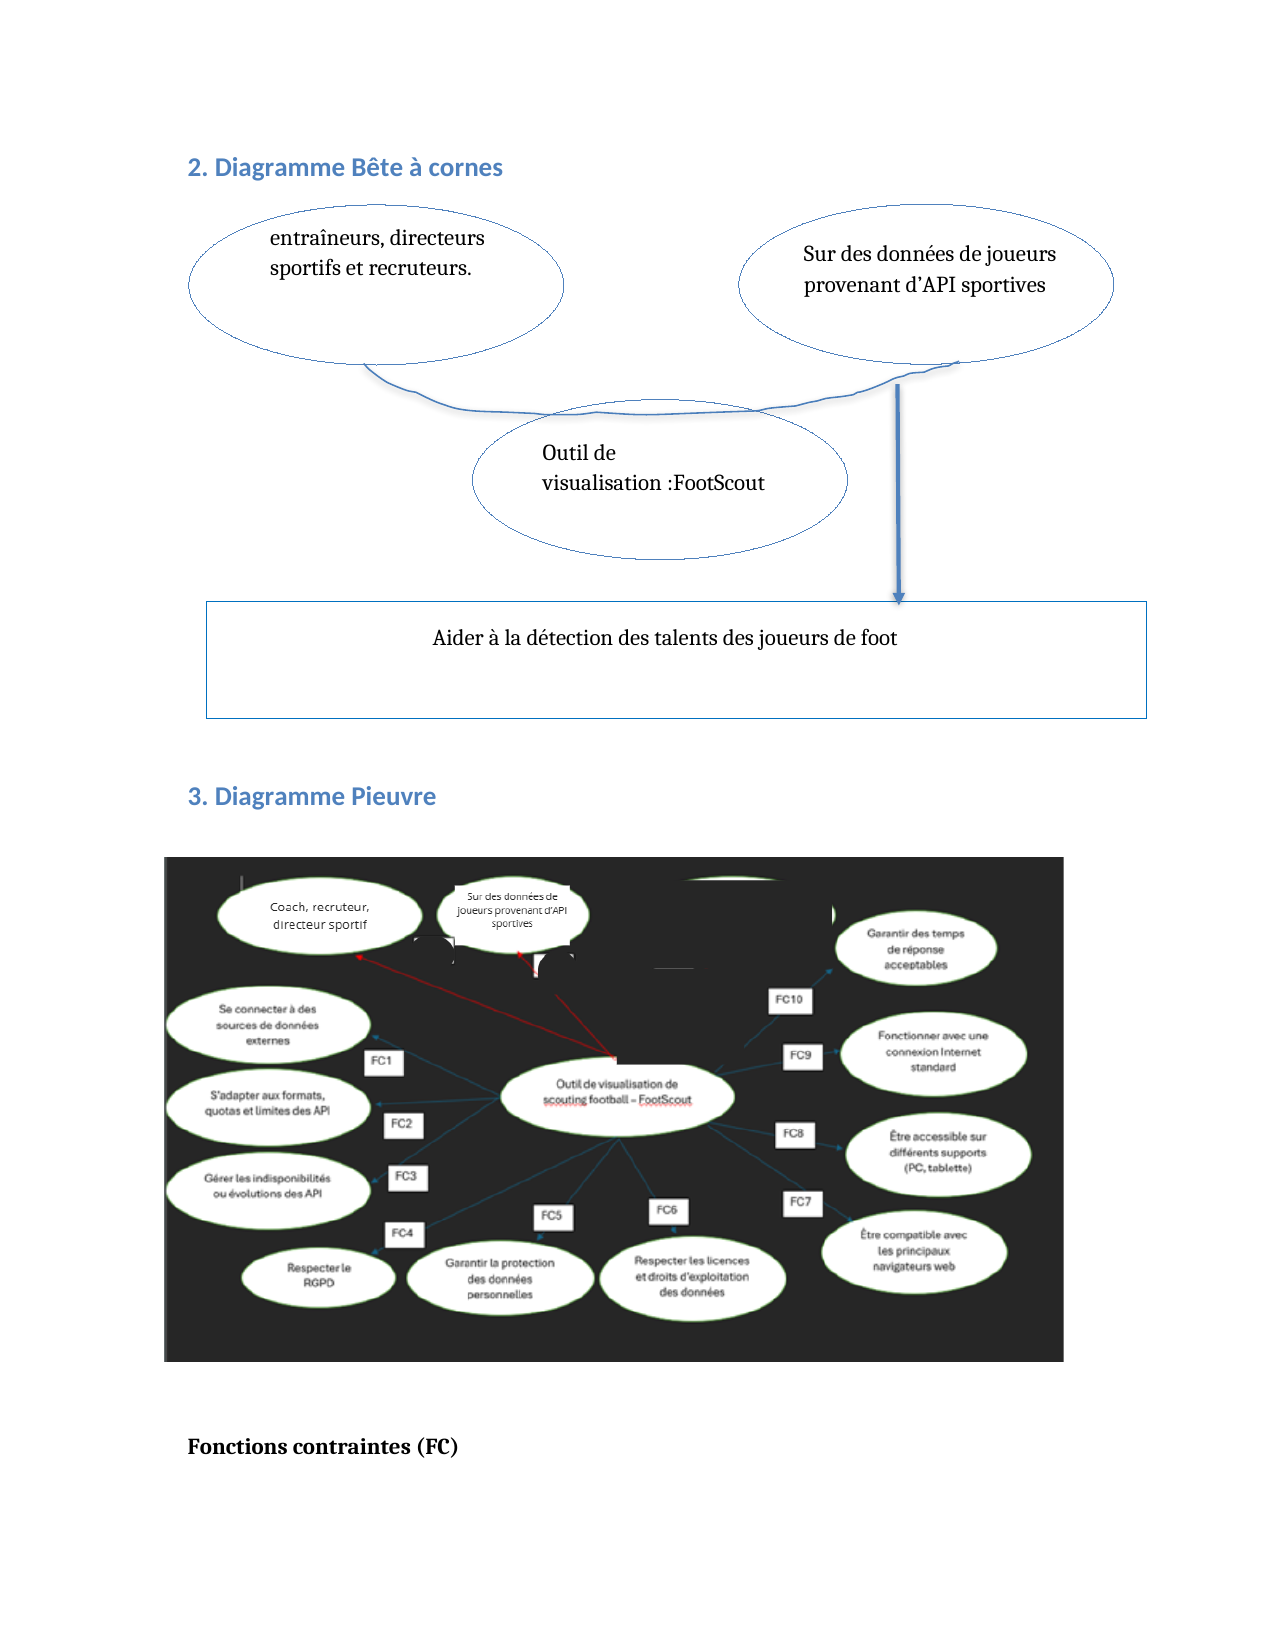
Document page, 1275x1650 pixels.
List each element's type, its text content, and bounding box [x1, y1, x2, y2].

text Fonctions contraintes (FC) [187, 971, 1087, 1460]
subtitle 2. Diagramme Bête à cornes [187, 150, 1087, 183]
subtitle 3. Diagramme Pieuvre [187, 779, 1087, 813]
picture [163, 857, 1063, 1361]
